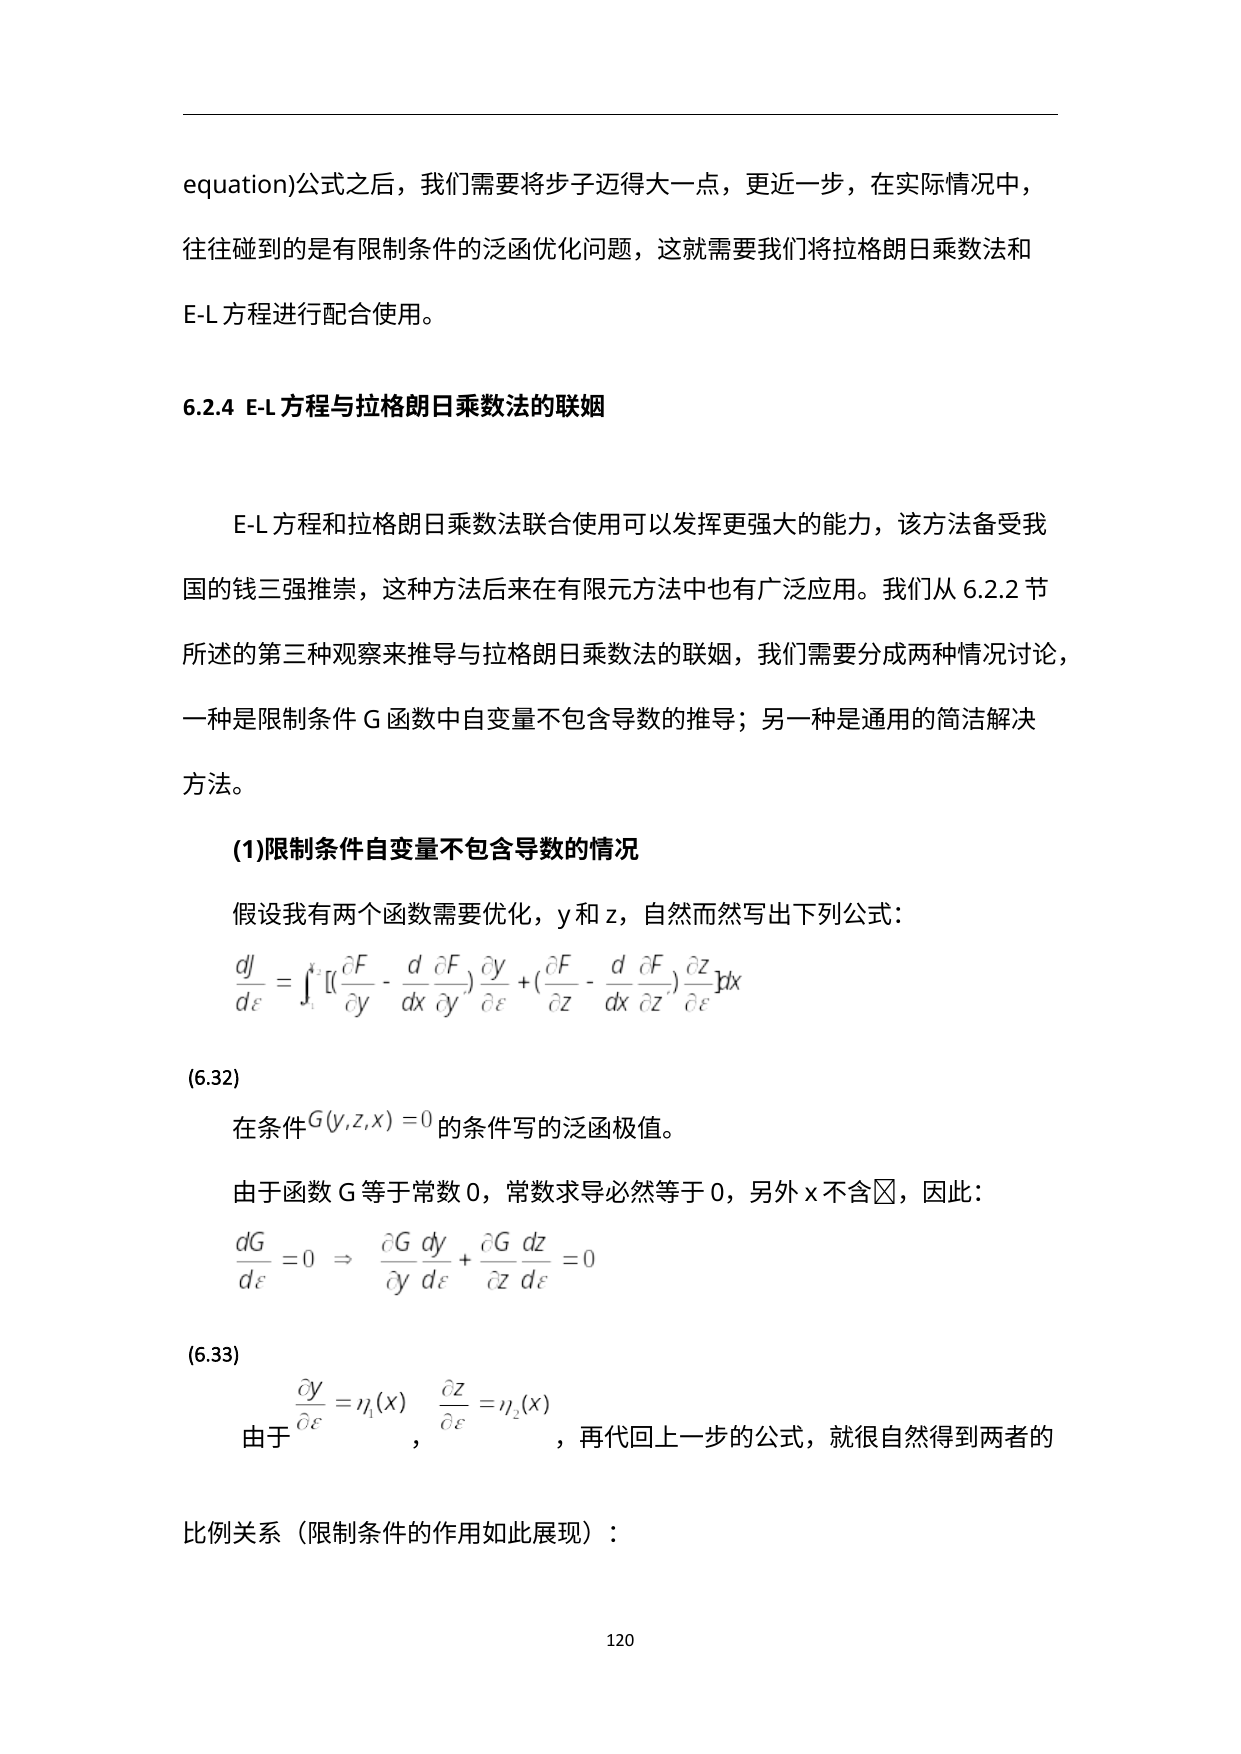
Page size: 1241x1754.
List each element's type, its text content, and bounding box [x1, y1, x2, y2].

text 由于函数G等于常数0，常数求导必然等于0，另外x不含，因此： [183, 1158, 1058, 1223]
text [183, 150, 1058, 345]
text E-L方程和拉格朗日乘数法联合使用可以发挥更强大的能力，该方法备受我国的钱三强推崇，这种方法后来在有限元方法中也有广泛应用。我们从6.2.2节所述的第三种观察来推导与拉格朗日乘数法的联姻，我们需要分成两种情况讨论，一种是限制条件G函数中自变量不包含导数的推导；另一种是通用的简洁解决方法。 [183, 491, 1058, 816]
text 在条件的条件写的泛函极值。 [183, 1093, 1058, 1158]
text 由于，，再代回上一步的公式，就很自然得到两者的比例关系（限制条件的作用如此展现）： [183, 1369, 1058, 1564]
text (1)限制条件自变量不包含导数的情况 [183, 816, 1058, 881]
subtitle E-L方程与拉格朗日乘数法的联姻 [183, 372, 1058, 437]
text 假设我有两个函数需要优化，y和z，自然而然写出下列公式： [183, 881, 1058, 946]
